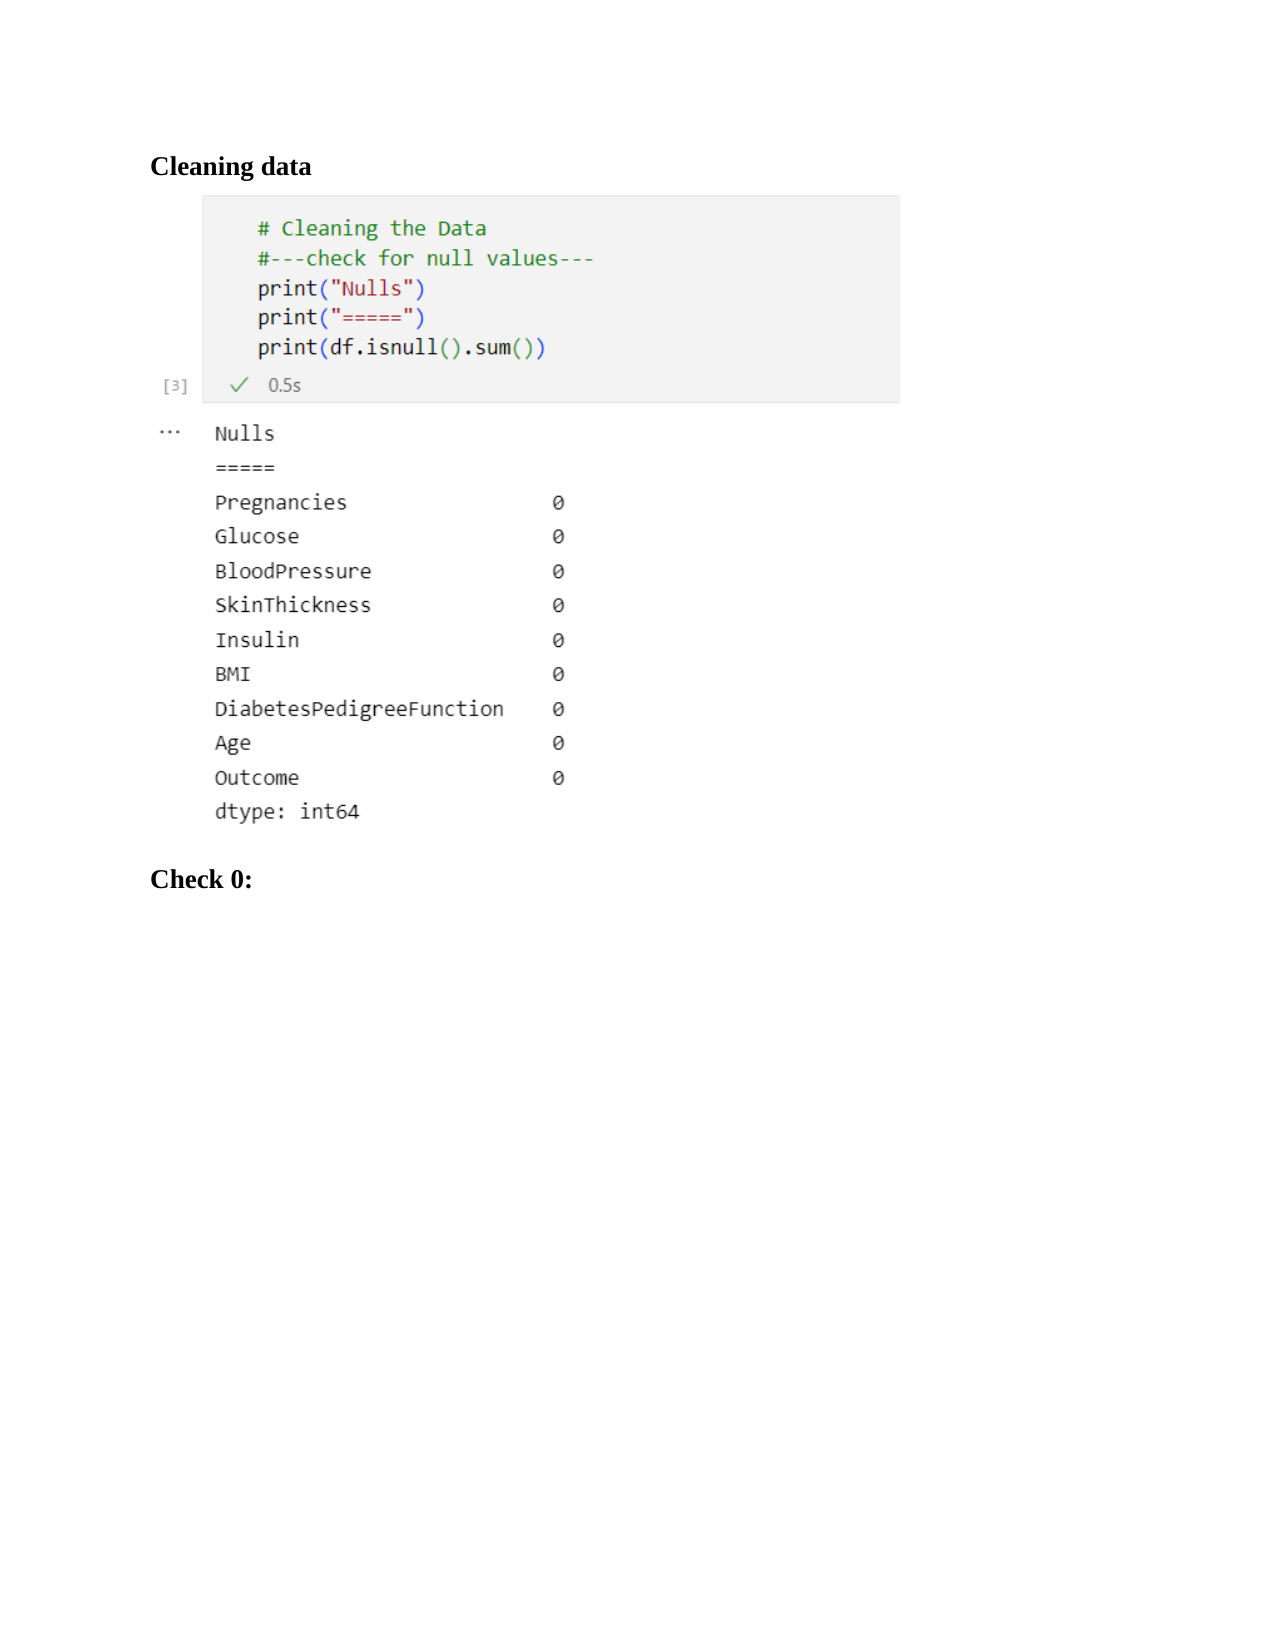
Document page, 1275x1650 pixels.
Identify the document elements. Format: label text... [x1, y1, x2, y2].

subtitle Check 0: [150, 864, 1125, 895]
subtitle Cleaning data [150, 150, 1125, 181]
picture [150, 183, 901, 845]
